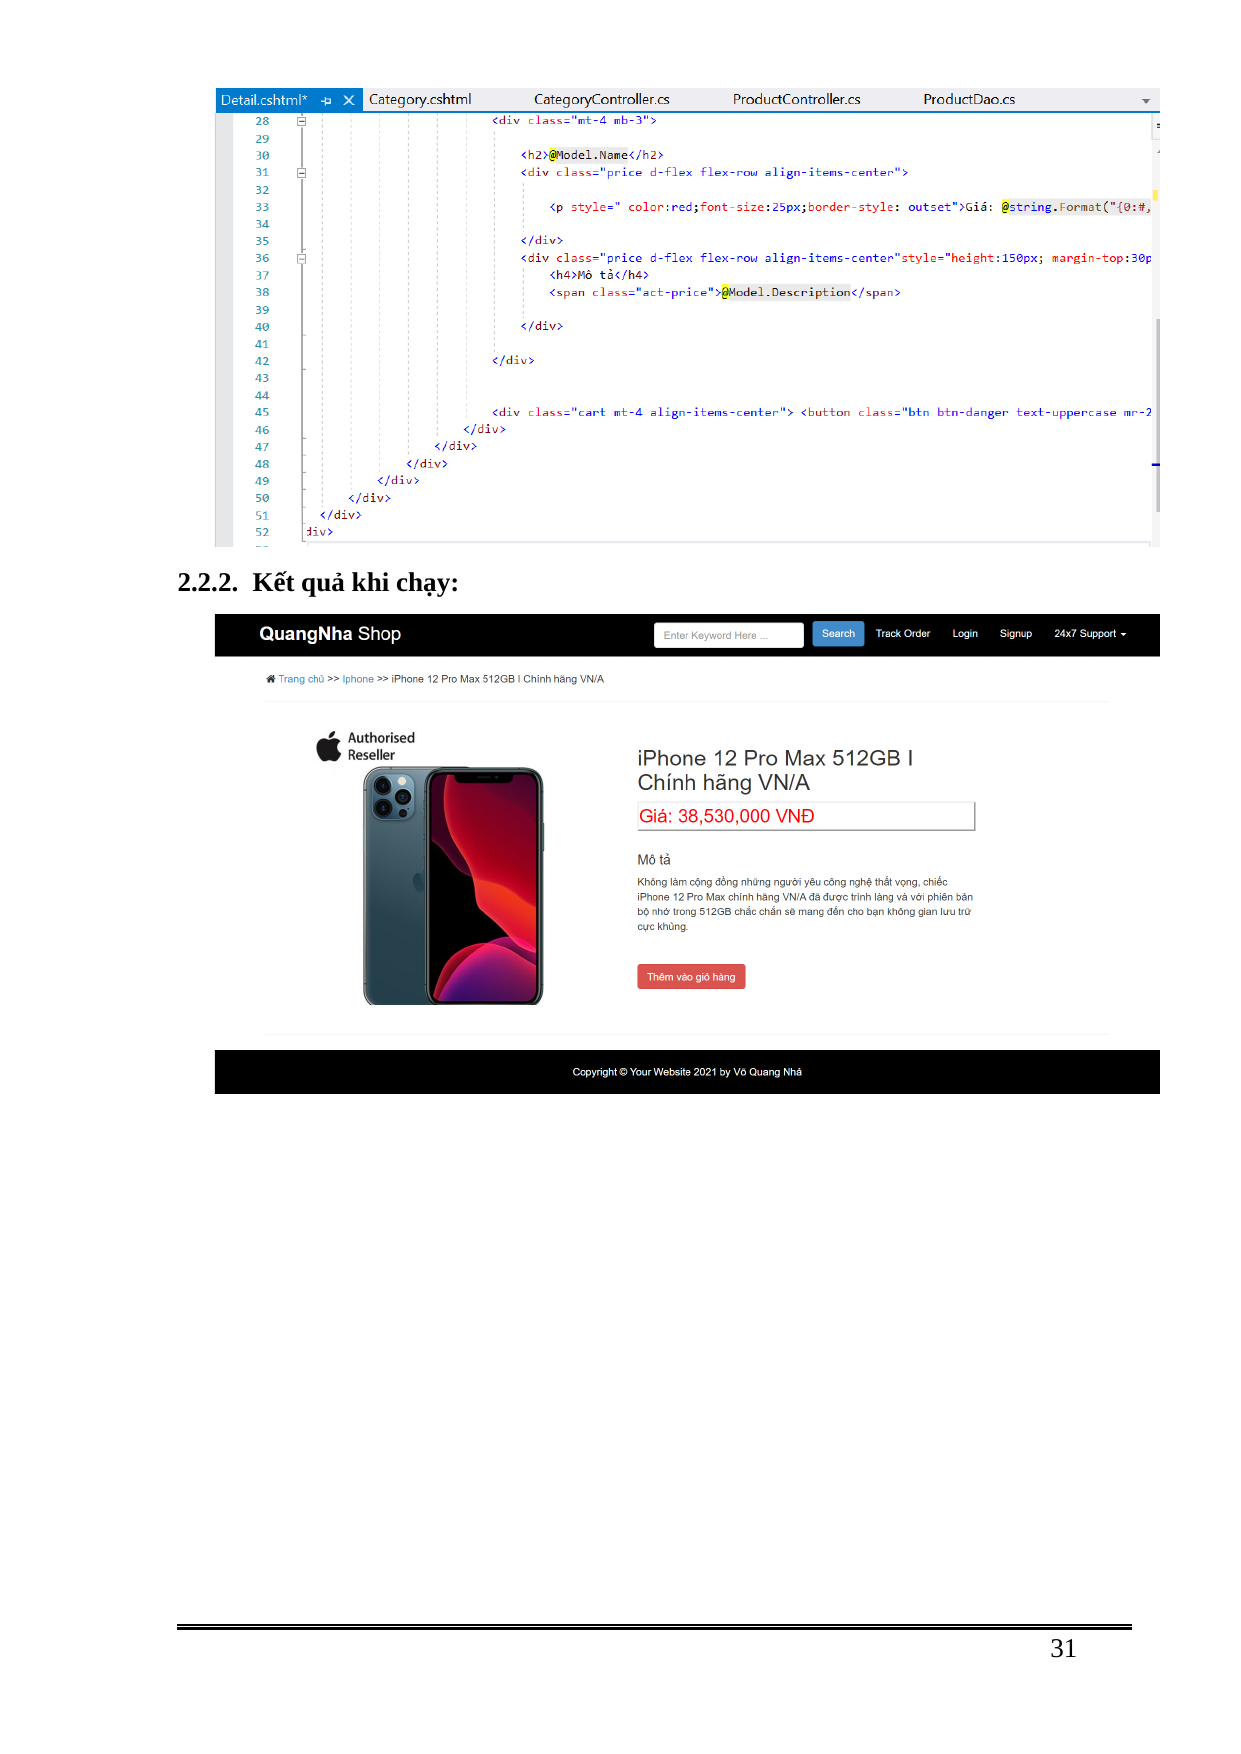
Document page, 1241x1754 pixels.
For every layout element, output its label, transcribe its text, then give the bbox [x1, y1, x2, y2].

picture [214, 614, 1160, 1094]
picture [214, 88, 1160, 547]
subtitle Kết quả khi chạy: [177, 566, 1122, 597]
